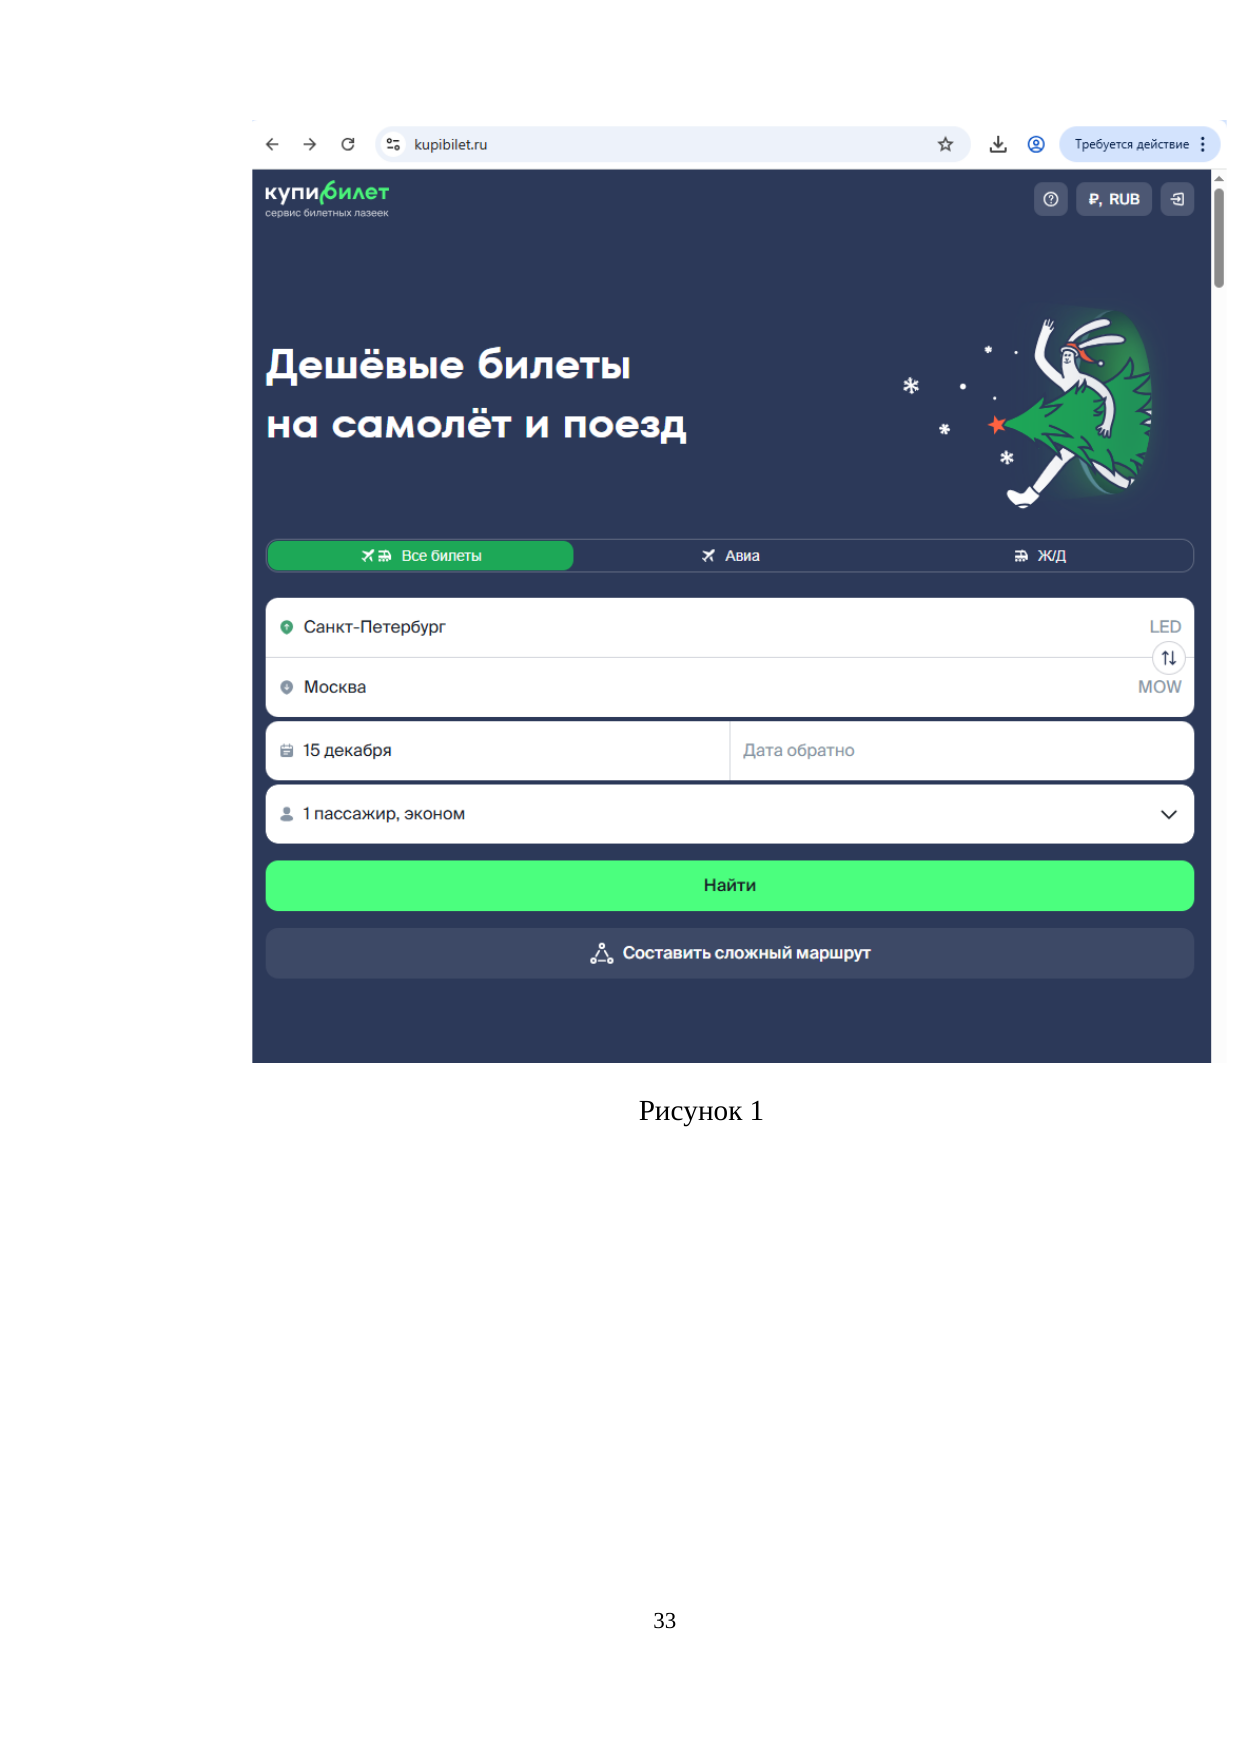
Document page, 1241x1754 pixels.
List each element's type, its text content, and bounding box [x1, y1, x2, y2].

picture [252, 120, 1227, 1063]
text Рисунок 1 [177, 1093, 1152, 1127]
